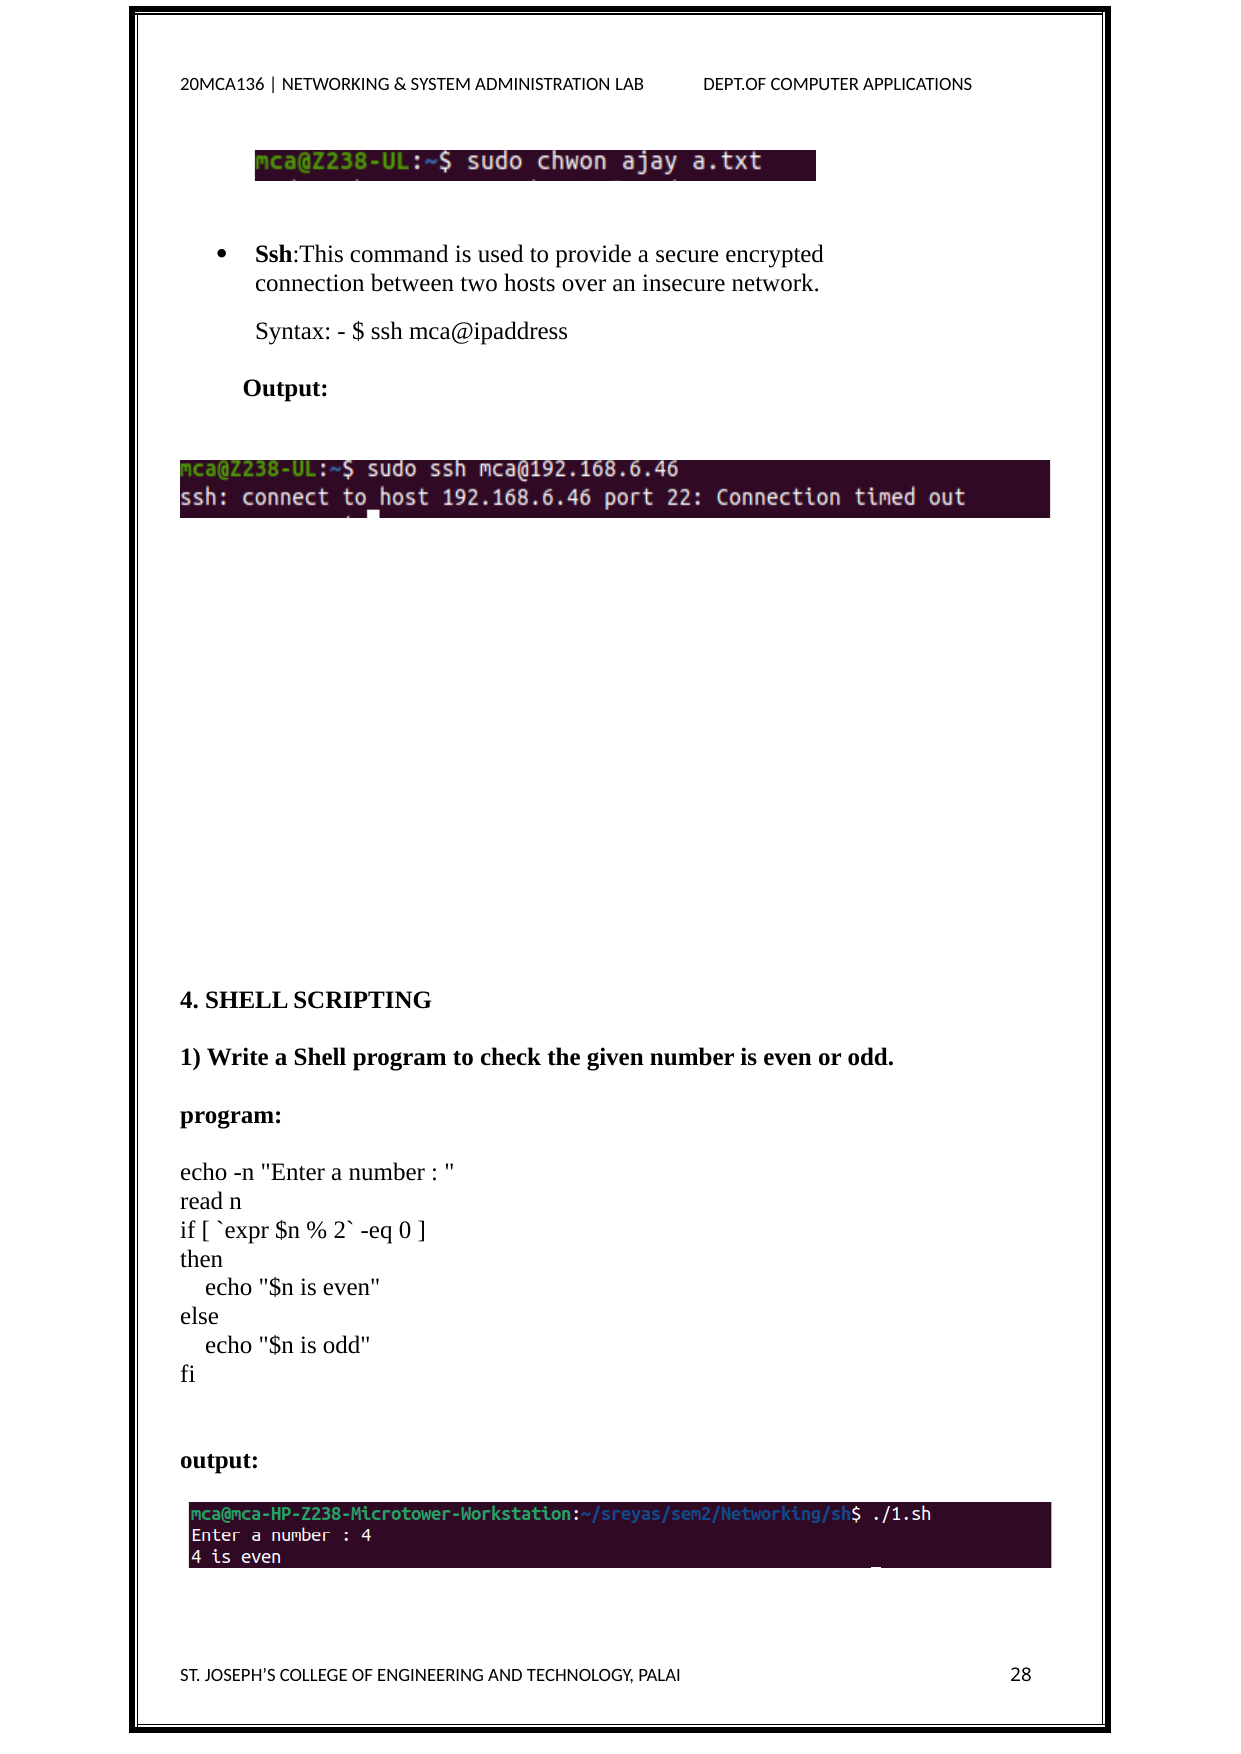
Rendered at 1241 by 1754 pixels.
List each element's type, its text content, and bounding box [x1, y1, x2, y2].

text output: [180, 1445, 1060, 1474]
text echo -n "Enter a number : " [180, 1157, 1060, 1186]
text else [180, 1301, 1060, 1330]
text 4. SHELL SCRIPTING [180, 985, 1060, 1014]
text program: [180, 1100, 1060, 1129]
picture [188, 1502, 1052, 1568]
text read n [180, 1186, 1060, 1215]
list Ssh:This command is used to provide a secure encrypted connection between two hosts over an insecure network. [217, 239, 930, 297]
text fi [180, 1359, 1060, 1387]
text echo "$n is even" [180, 1272, 1060, 1301]
text 1) Write a Shell program to check the given number is even or odd. [180, 1042, 1060, 1071]
text if [ `expr $n % 2` -eq 0 ] [180, 1215, 1060, 1244]
text echo "$n is odd" [180, 1330, 1060, 1359]
picture [180, 460, 1050, 518]
text Syntax: - $ ssh mca@ipaddress [180, 316, 1006, 344]
picture [254, 150, 816, 181]
text then [180, 1244, 1060, 1272]
text Output: [180, 373, 1006, 402]
